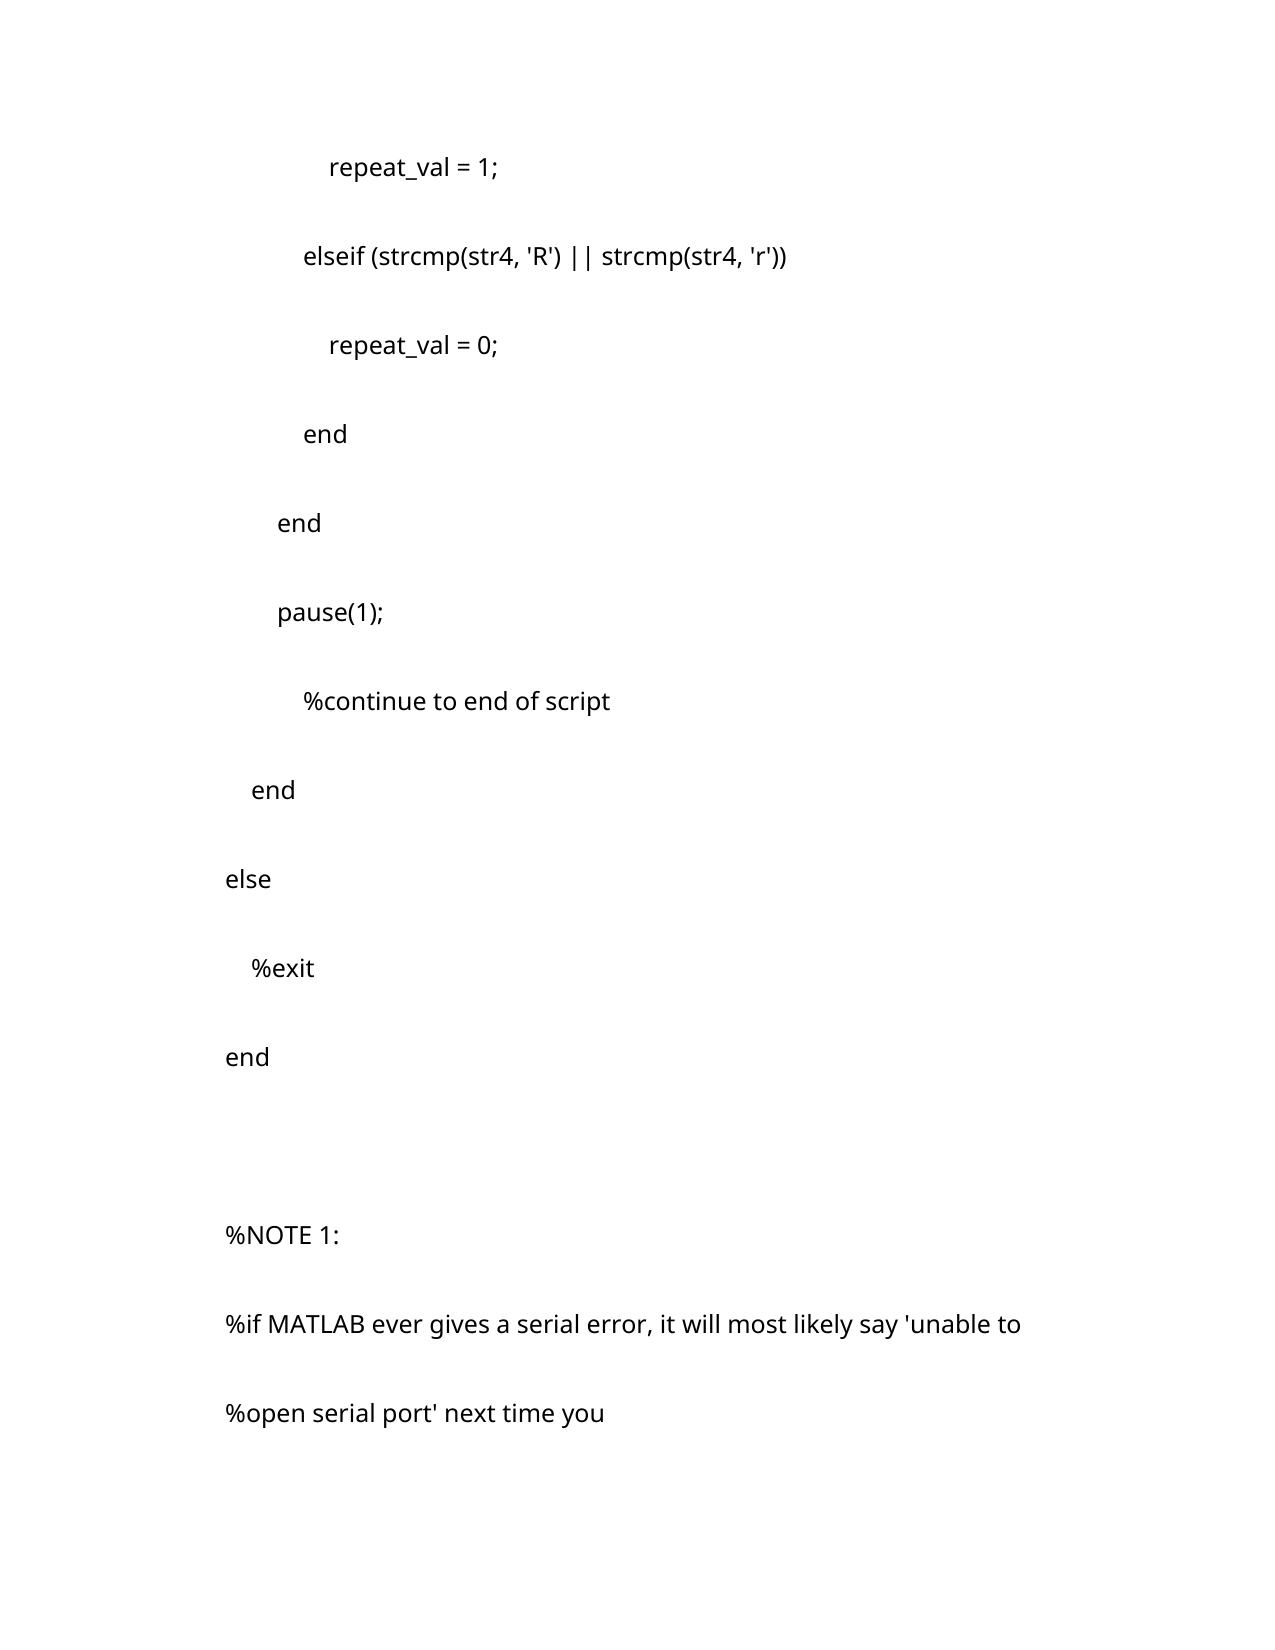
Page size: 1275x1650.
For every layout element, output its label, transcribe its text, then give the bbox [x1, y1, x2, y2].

text %NOTE 1: [225, 1217, 1050, 1252]
text else [225, 862, 1050, 896]
text repeat_val = 1; [225, 150, 1050, 184]
text end [225, 773, 1050, 807]
text %exit [225, 951, 1050, 985]
text %if MATLAB ever gives a serial error, it will most likely say 'unable to [225, 1306, 1050, 1341]
text elseif (strcmp(str4, 'R') || strcmp(str4, 'r')) [225, 239, 1050, 273]
text %continue to end of script [225, 684, 1050, 718]
text %open serial port' next time you [225, 1395, 1050, 1429]
text pause(1); [225, 595, 1050, 629]
text end [225, 1039, 1050, 1074]
text repeat_val = 0; [225, 328, 1050, 362]
text end [225, 417, 1050, 451]
text end [225, 506, 1050, 540]
